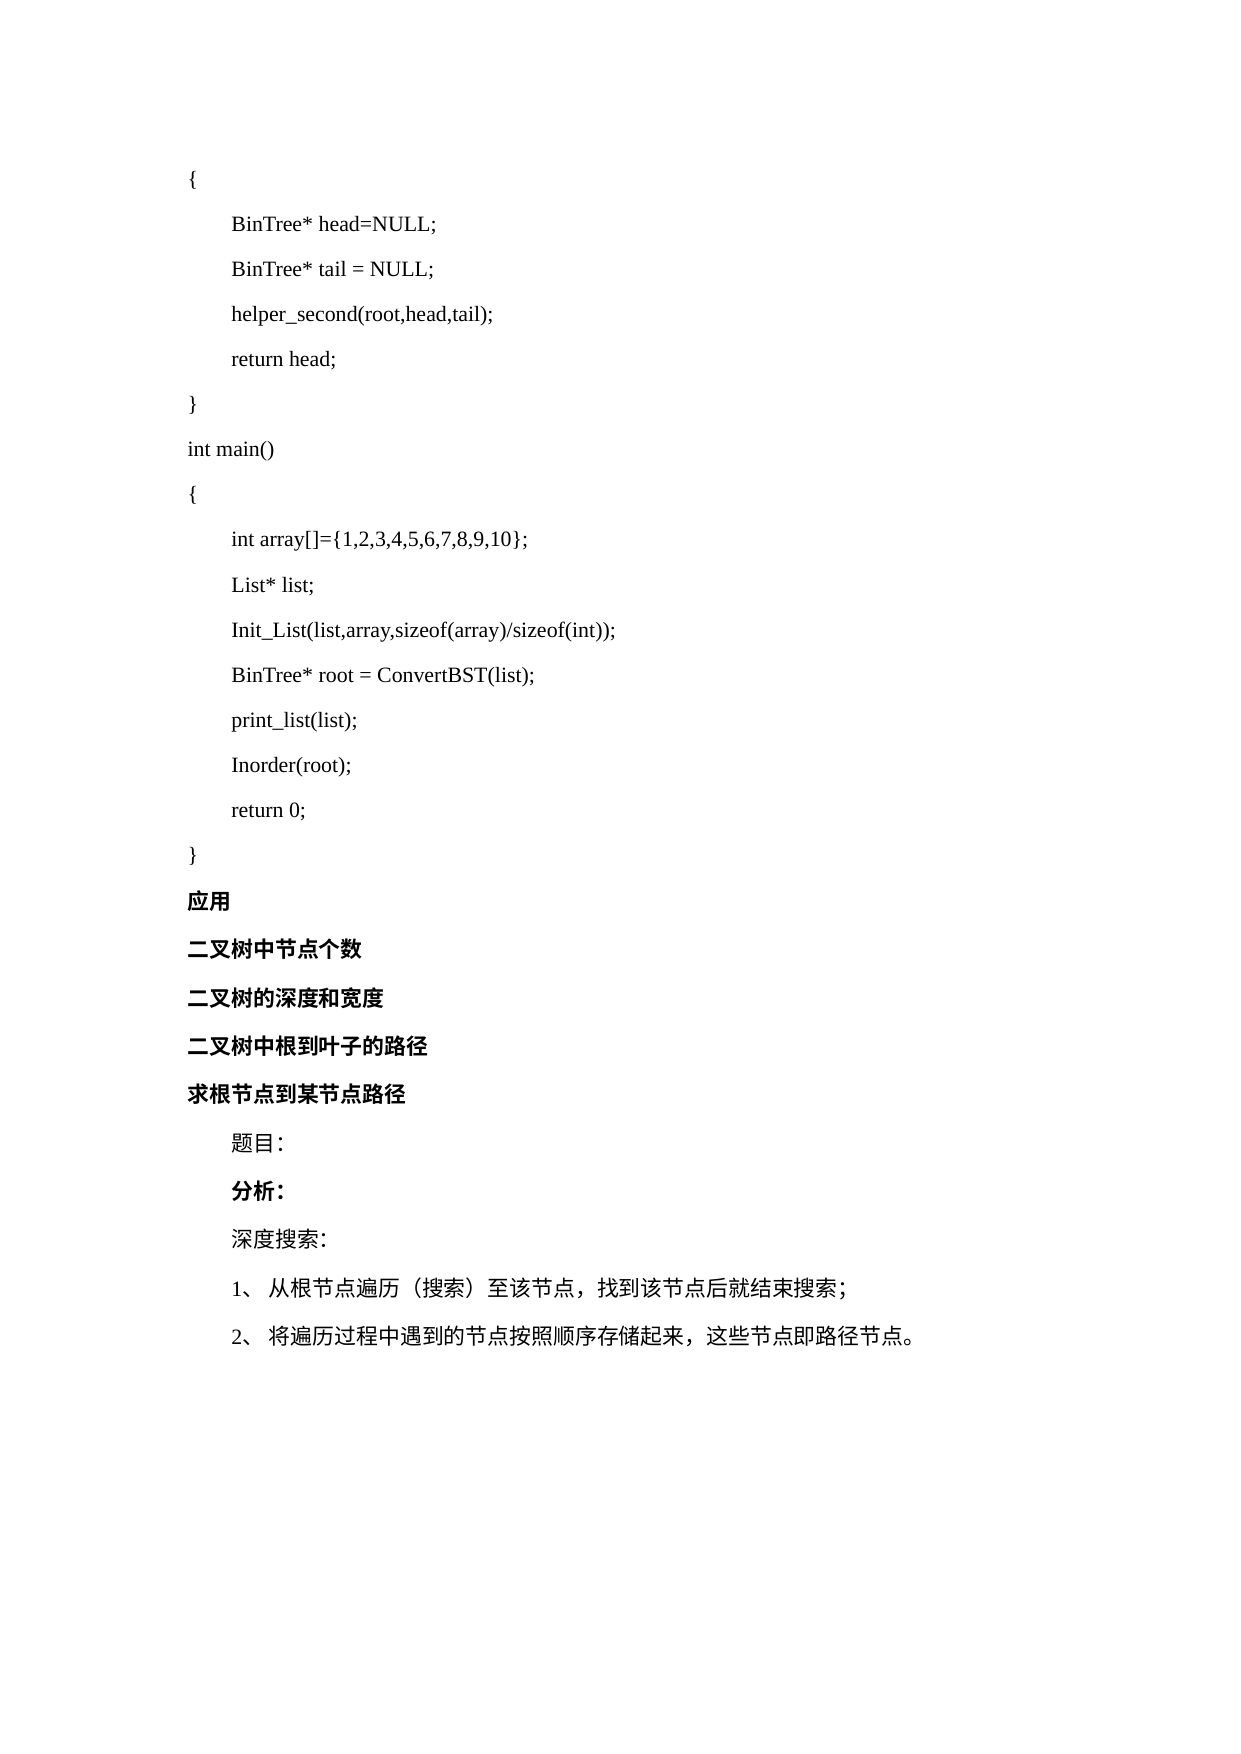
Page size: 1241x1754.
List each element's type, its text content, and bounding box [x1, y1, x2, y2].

subtitle 二叉树中根到叶子的路径 [187, 1029, 1053, 1061]
text print_list(list); [187, 703, 1053, 736]
subtitle 二叉树的深度和宽度 [187, 980, 1053, 1013]
list 从根节点遍历（搜索）至该节点，找到该节点后就结束搜索； [231, 1270, 1053, 1303]
text int main() [187, 433, 1053, 465]
subtitle 求根节点到某节点路径 [187, 1077, 1053, 1109]
text 深度搜索： [187, 1222, 1053, 1254]
subtitle 应用 [187, 884, 1053, 916]
list 将遍历过程中遇到的节点按照顺序存储起来，这些节点即路径节点。 [231, 1319, 1053, 1351]
text BinTree* tail = NULL; [187, 252, 1053, 285]
text 分析： [187, 1174, 1053, 1206]
text BinTree* head=NULL; [187, 207, 1053, 239]
text } [187, 387, 1053, 420]
text return 0; [187, 793, 1053, 826]
text Init_List(list,array,sizeof(array)/sizeof(int)); [187, 613, 1053, 646]
text helper_second(root,head,tail); [187, 297, 1053, 330]
text BinTree* root = ConvertBST(list); [187, 658, 1053, 691]
text } [187, 838, 1053, 871]
text int array[]={1,2,3,4,5,6,7,8,9,10}; [187, 523, 1053, 555]
subtitle 二叉树中节点个数 [187, 932, 1053, 964]
text return head; [187, 342, 1053, 375]
text 题目： [187, 1125, 1053, 1158]
text Inorder(root); [187, 748, 1053, 781]
text { [187, 162, 1053, 194]
text List* list; [187, 568, 1053, 600]
text { [187, 478, 1053, 510]
